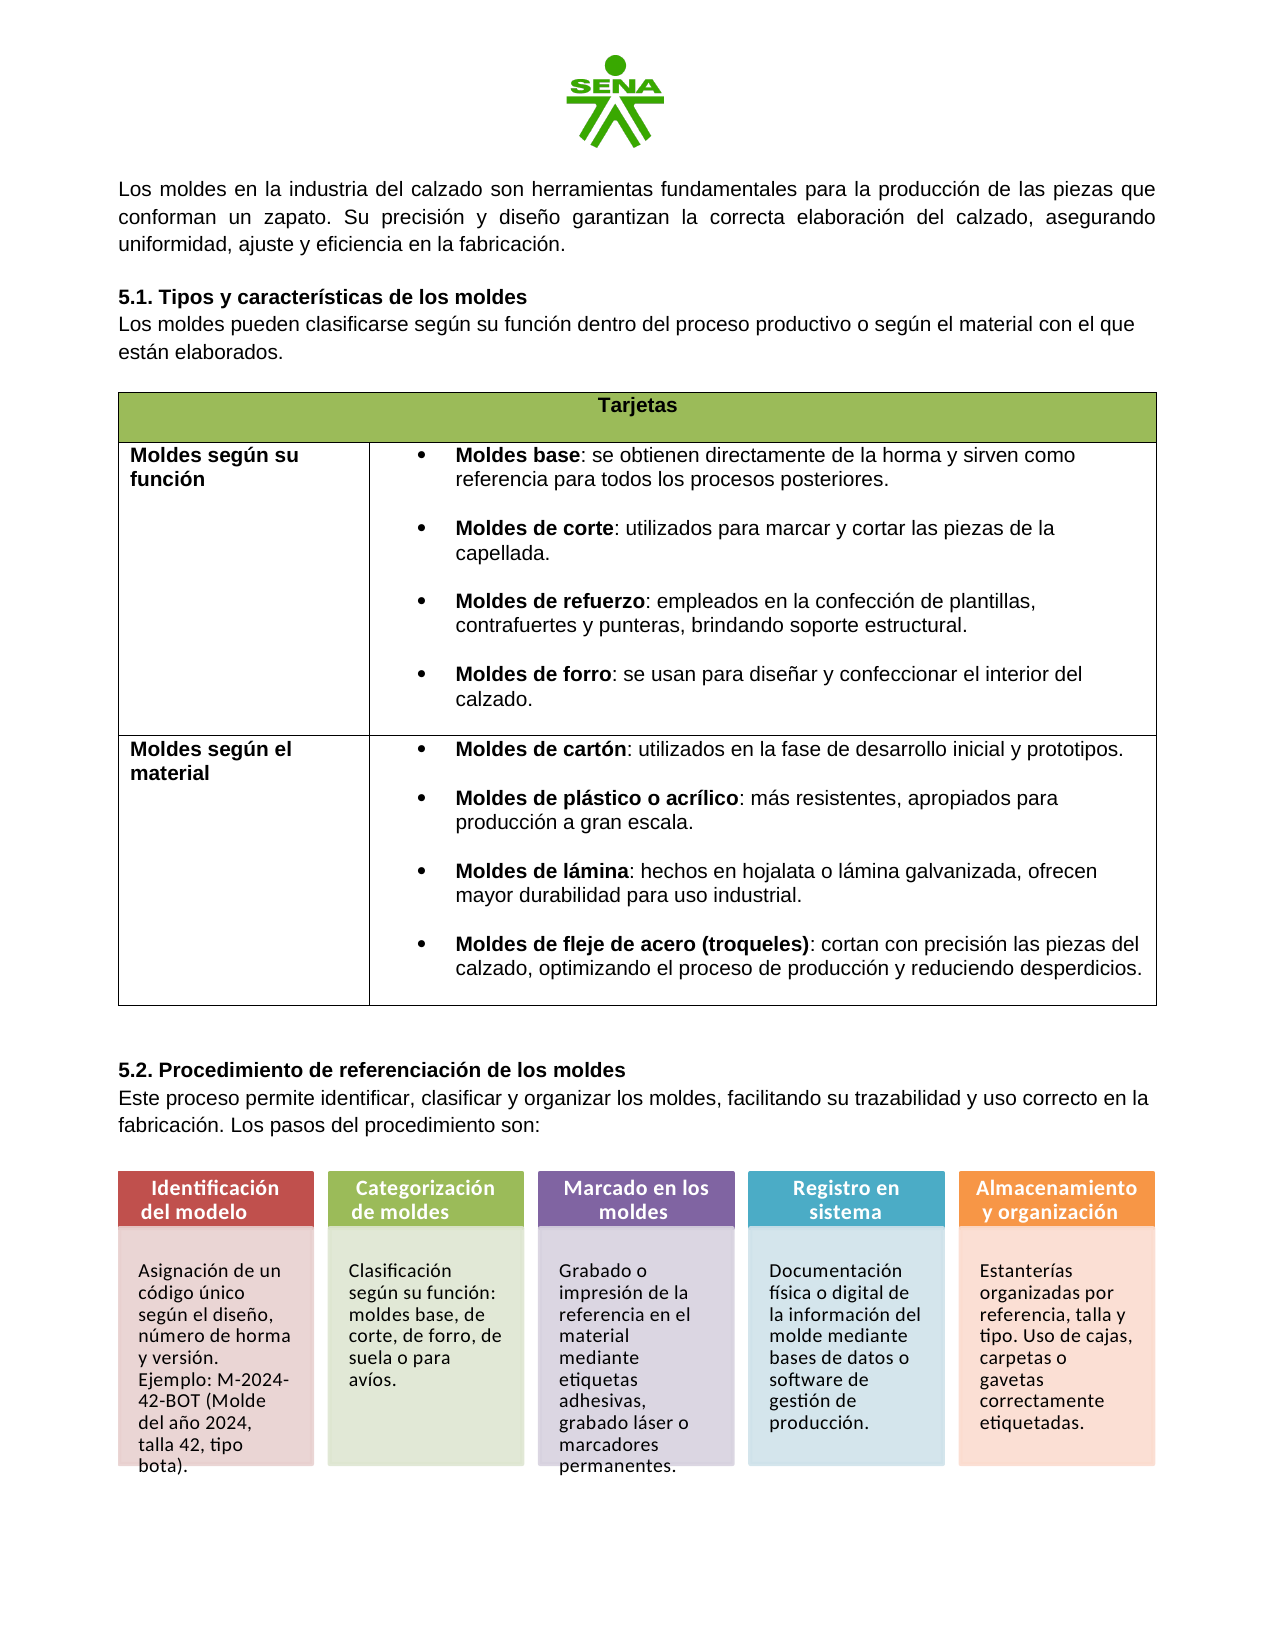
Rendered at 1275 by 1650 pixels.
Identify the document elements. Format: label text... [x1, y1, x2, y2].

table_cell Moldes de cartón: utilizados en la fase de desarrollo inicial y prototipos. Moldes de plástico o acrílico: más resistentes, apropiados para producción a gran escala. Moldes de lámina: hechos en hojalata o lámina galvanizada, ofrecen mayor durabilidad para uso industrial. Moldes de fleje de acero (troqueles): cortan con precisión las piezas del calzado, optimizando el proceso de producción y reduciendo desperdicios. [370, 736, 1156, 1004]
text 5.2. Procedimiento de referenciación de los moldes Este proceso permite identificar, clasificar y organizar los moldes, facilitando su trazabilidad y uso correcto en la fabricación. Los pasos del procedimiento son: [118, 1058, 1157, 1137]
table_header Tarjetas [119, 393, 1156, 442]
table_cell Moldes según su función [119, 443, 369, 735]
table_cell Moldes según el material [119, 736, 369, 1004]
table_cell Moldes base: se obtienen directamente de la horma y sirven como referencia para todos los procesos posteriores. Moldes de corte: utilizados para marcar y cortar las piezas de la capellada. Moldes de refuerzo: empleados en la confección de plantillas, contrafuertes y punteras, brindando soporte estructural. Moldes de forro: se usan para diseñar y confeccionar el interior del calzado. [370, 443, 1156, 735]
picture [566, 55, 664, 148]
text 5.1. Tipos y características de los moldes Los moldes pueden clasificarse según su función dentro del proceso productivo o según el material con el que están elaborados. [118, 285, 1157, 364]
text Los moldes en la industria del calzado son herramientas fundamentales para la producción de las piezas que conforman un zapato. Su precisión y diseño garantizan la correcta elaboración del calzado, asegurando uniformidad, ajuste y eficiencia en la fabricación. [118, 177, 1157, 256]
